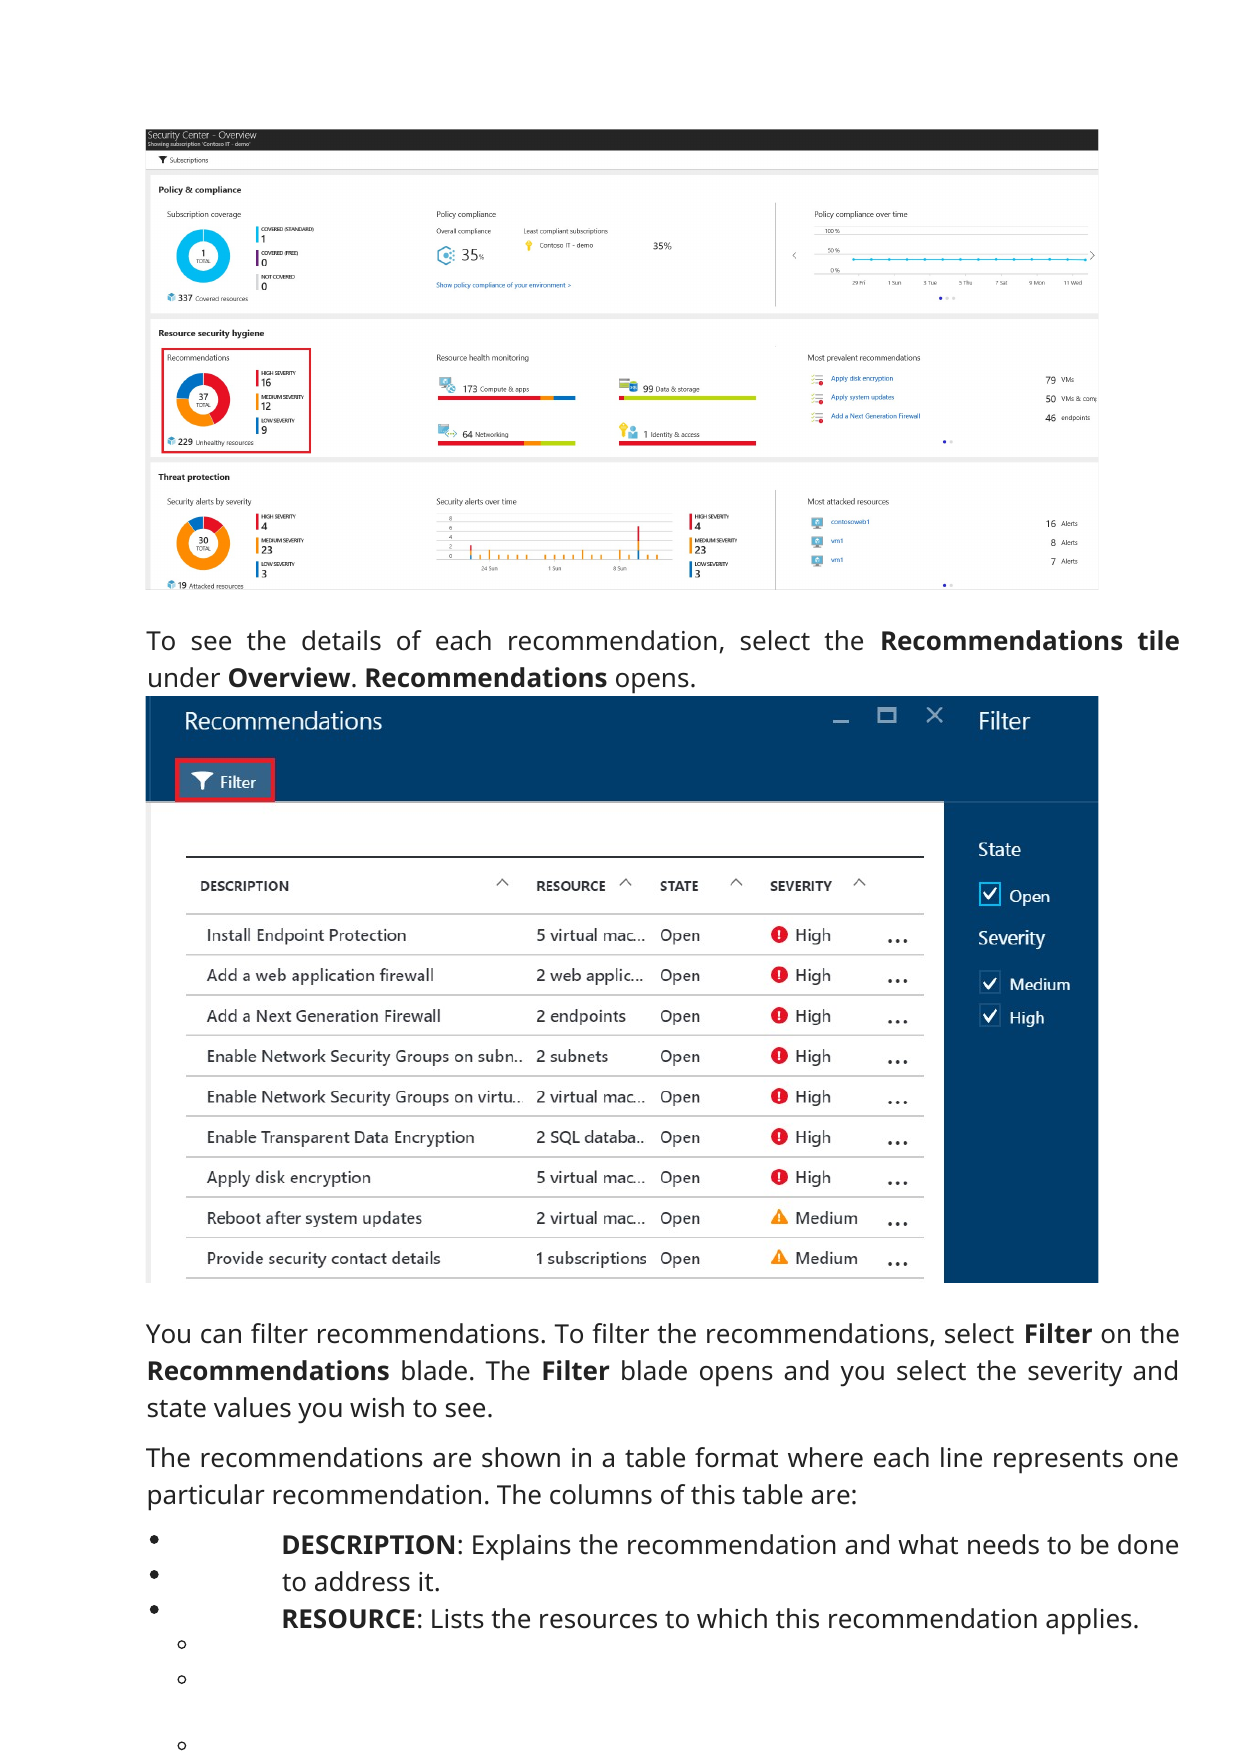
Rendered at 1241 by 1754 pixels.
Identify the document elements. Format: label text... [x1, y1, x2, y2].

picture [145, 129, 1099, 590]
text DESCRIPTION: Explains the recommendation and what needs to be done to address it. [173, 1527, 1180, 1599]
text To see the details of each recommendation, select the Recommendations tile under Overview. Recommendations opens. [146, 622, 1180, 695]
text RESOURCE: Lists the resources to which this recommendation applies. [173, 1601, 1180, 1637]
picture [145, 696, 1099, 1283]
text The recommendations are shown in a table format where each line represents one particular recommendation. The columns of this table are: [146, 1439, 1180, 1512]
text You can filter recommendations. To filter the recommendations, select Filter on the Recommendations blade. The Filter blade opens and you select the severity and state values you wish to see. [146, 1316, 1180, 1425]
